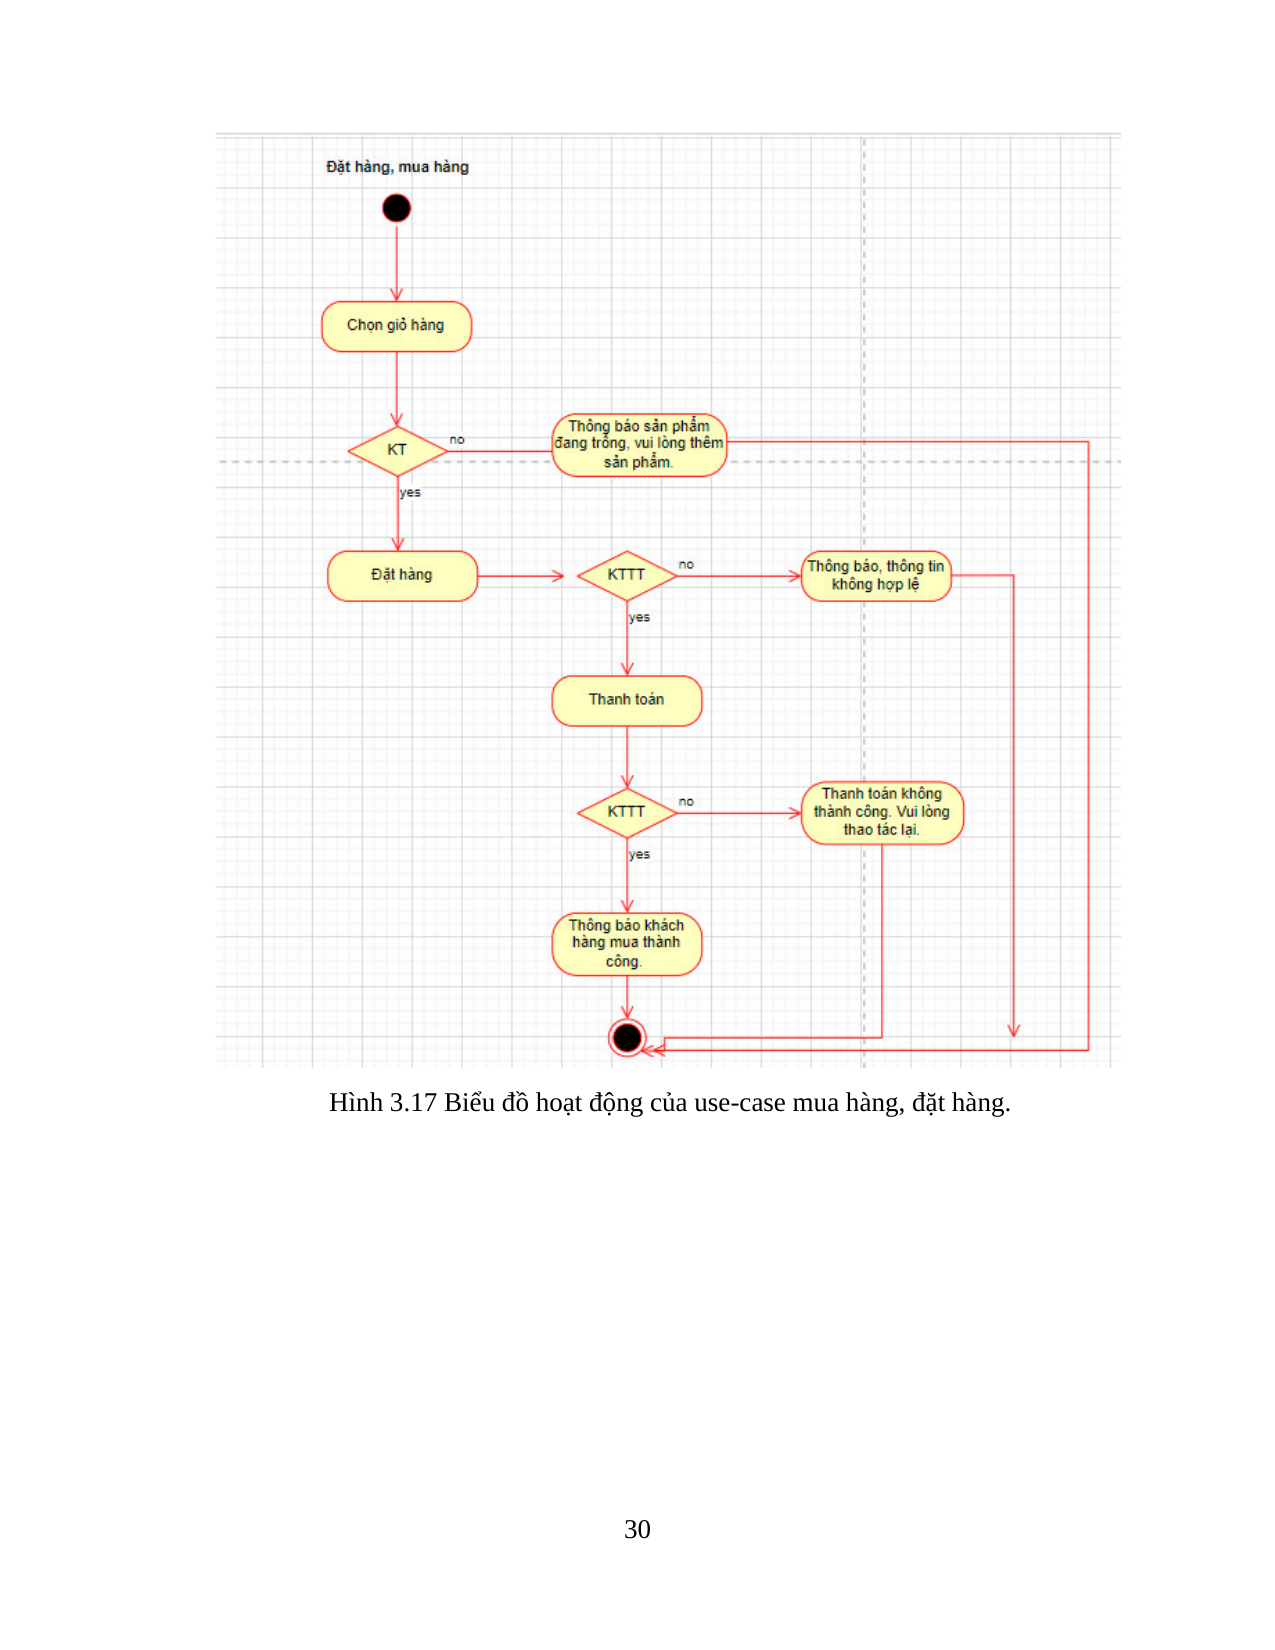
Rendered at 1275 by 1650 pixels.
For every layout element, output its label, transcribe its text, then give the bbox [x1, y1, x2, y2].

picture [215, 132, 1121, 1068]
text Hình 3.17 Biểu đồ hoạt động của use-case mua hàng, đặt hàng. [216, 1086, 1125, 1117]
